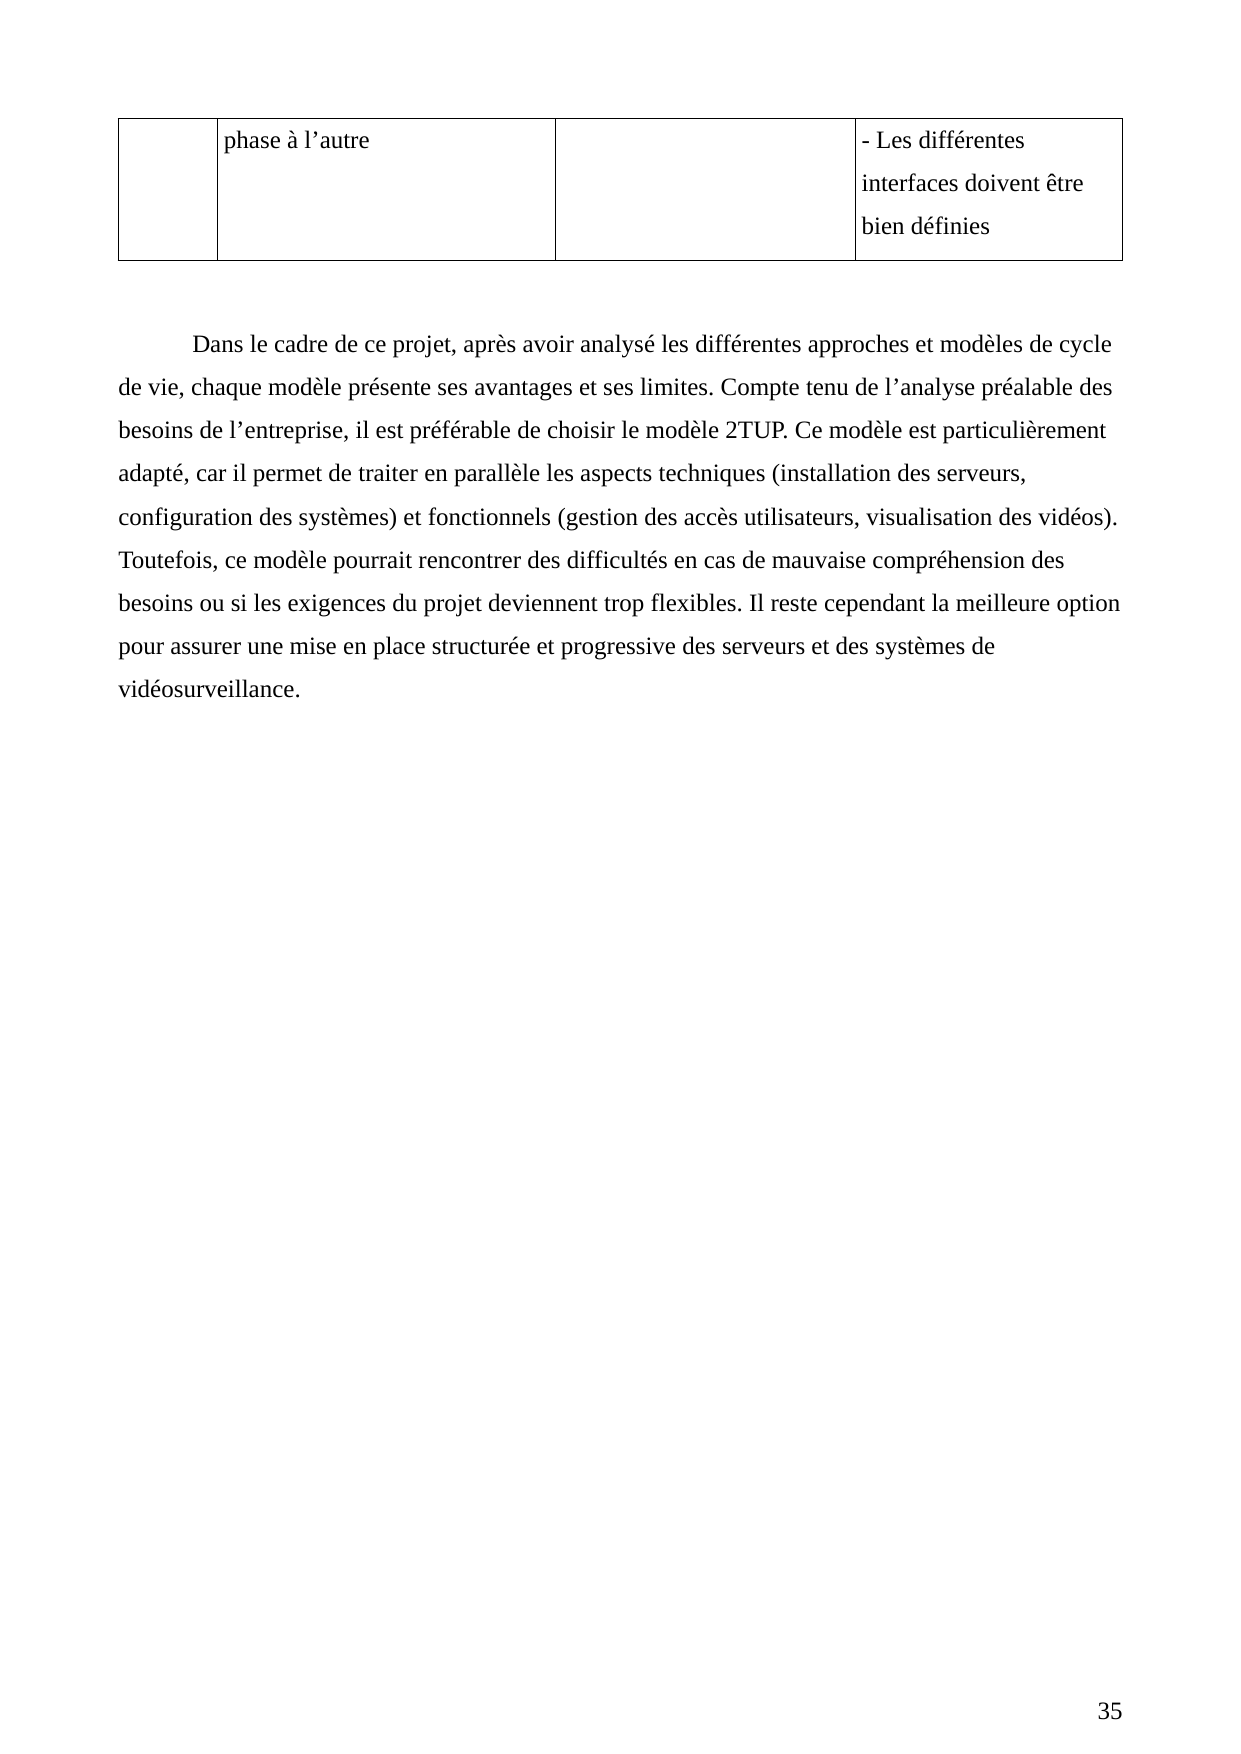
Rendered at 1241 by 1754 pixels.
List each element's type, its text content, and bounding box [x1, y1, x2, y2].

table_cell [119, 119, 217, 260]
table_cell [556, 119, 855, 260]
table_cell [218, 119, 555, 260]
text Dans le cadre de ce projet, après avoir analysé les différentes approches et modèles de cycle de vie, chaque modèle présente ses avantages et ses limites. Compte tenu de l’analyse préalable des besoins de l’entreprise, il est préférable de choisir le modèle 2TUP. Ce modèle est particulièrement adapté, car il permet de traiter en parallèle les aspects techniques (installation des serveurs, configuration des systèmes) et fonctionnels (gestion des accès utilisateurs, visualisation des vidéos). Toutefois, ce modèle pourrait rencontrer des difficultés en cas de mauvaise compréhension des besoins ou si les exigences du projet deviennent trop flexibles. Il reste cependant la meilleure option pour assurer une mise en place structurée et progressive des serveurs et des systèmes de vidéosurveillance. [118, 329, 1122, 703]
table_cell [856, 119, 1122, 260]
